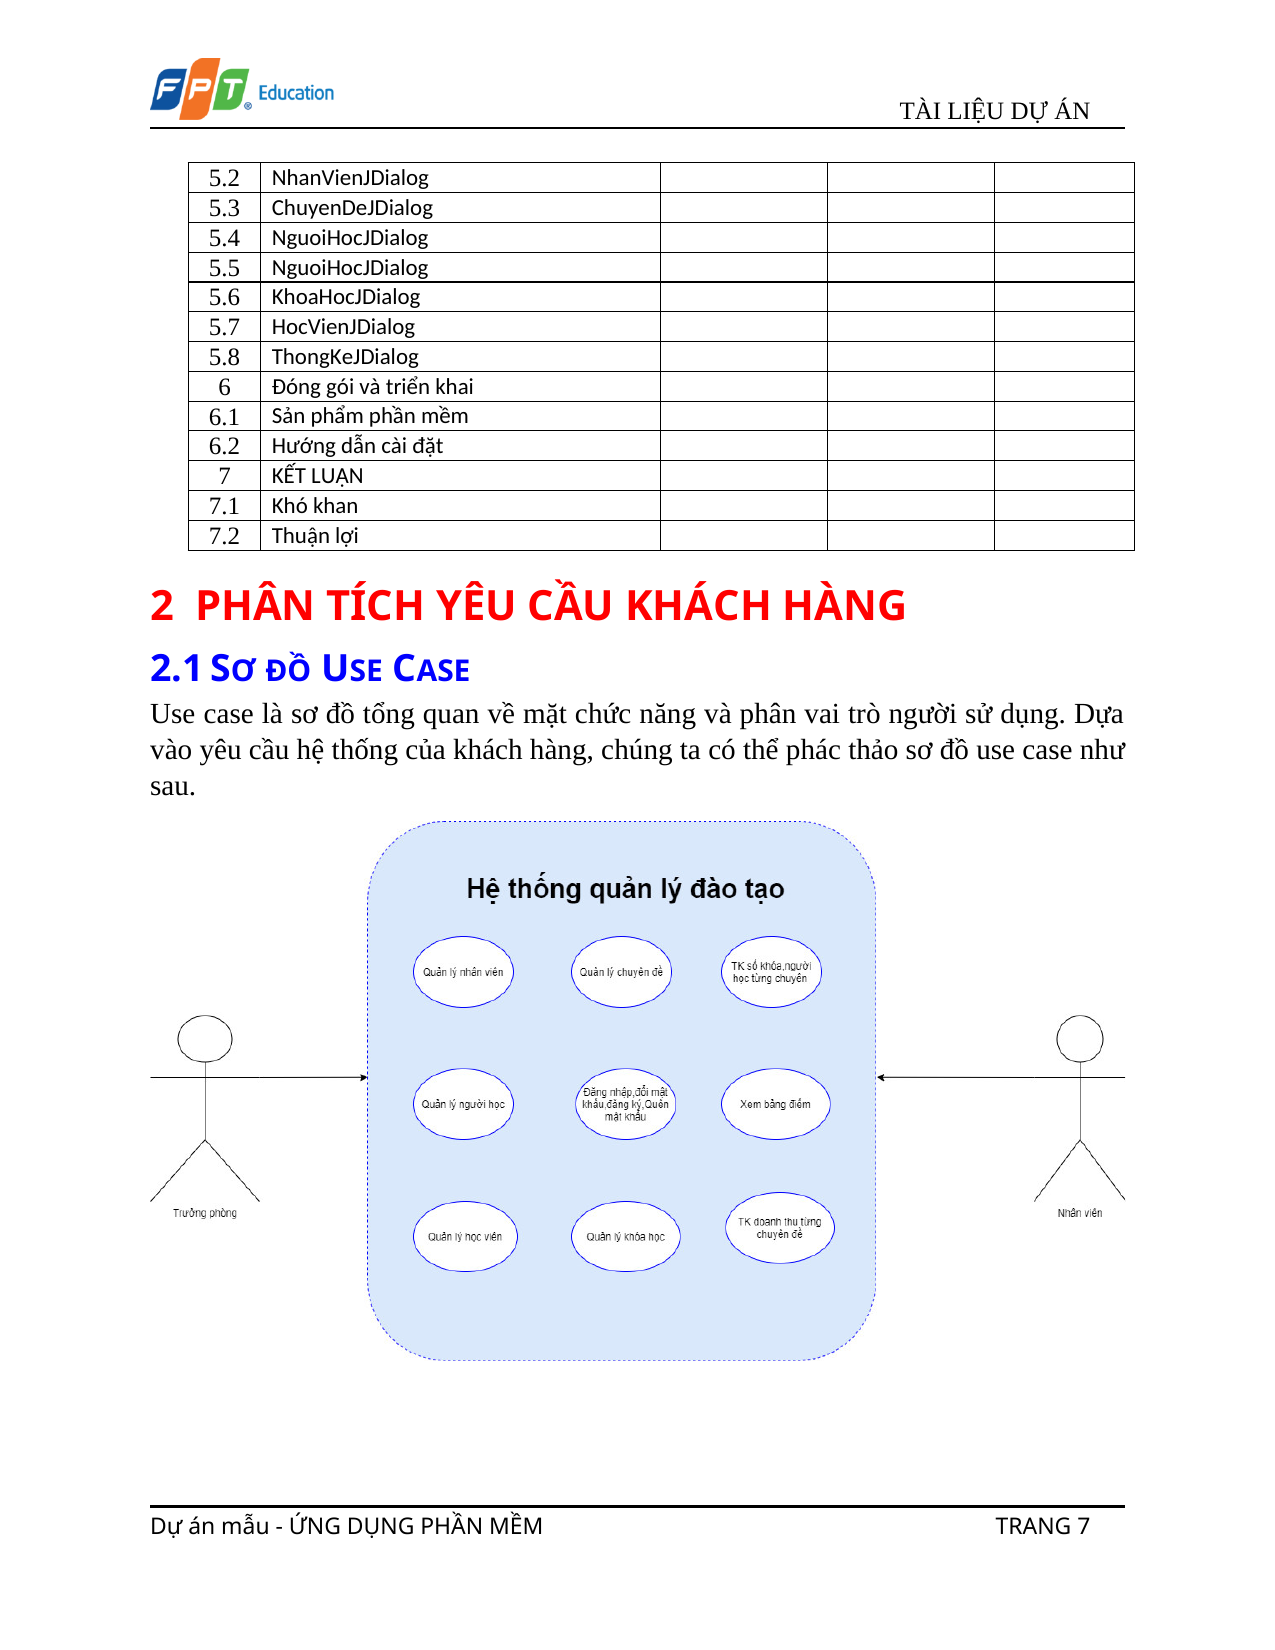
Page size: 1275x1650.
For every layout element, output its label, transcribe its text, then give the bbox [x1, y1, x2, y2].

table_cell [828, 372, 994, 401]
table_cell [828, 312, 994, 341]
table_cell [828, 283, 994, 311]
table_cell [995, 193, 1134, 222]
table_cell [661, 521, 827, 549]
table_cell [828, 342, 994, 371]
table_cell 5.6 [189, 283, 260, 311]
table_cell [828, 431, 994, 460]
table_cell [828, 402, 994, 430]
table_cell [661, 283, 827, 311]
table_cell [828, 193, 994, 222]
table_cell ChuyenDeJDialog [261, 193, 660, 222]
table_cell [661, 312, 827, 341]
table_cell [828, 223, 994, 252]
table_cell 7.1 [189, 491, 260, 520]
table_cell [995, 461, 1134, 490]
table_cell [995, 223, 1134, 252]
table_cell NhanVienJDialog [261, 163, 660, 192]
table_cell [995, 342, 1134, 371]
table_cell [995, 163, 1134, 192]
table_cell [661, 223, 827, 252]
table_cell ThongKeJDialog [261, 342, 660, 371]
table_cell [661, 461, 827, 490]
table_cell [661, 253, 827, 281]
table_cell 5.7 [189, 312, 260, 341]
table_cell 5.3 [189, 193, 260, 222]
table_cell 7 [189, 461, 260, 490]
table_cell NguoiHocJDialog [261, 223, 660, 252]
table_cell [661, 163, 827, 192]
picture [150, 821, 1125, 1361]
table_cell [995, 402, 1134, 430]
table_cell [828, 491, 994, 520]
table_cell HocVienJDialog [261, 312, 660, 341]
table_cell [995, 491, 1134, 520]
table_cell [995, 283, 1134, 311]
table_cell Hướng dẫn cài đặt [261, 431, 660, 460]
table_cell [661, 372, 827, 401]
table_cell Thuận lợi [261, 521, 660, 549]
table_cell 5.4 [189, 223, 260, 252]
table_cell 6.1 [189, 402, 260, 430]
table_cell 5.8 [189, 342, 260, 371]
picture [150, 58, 336, 120]
table_cell [828, 163, 994, 192]
table_cell [661, 431, 827, 460]
table_cell [828, 253, 994, 281]
table_cell 6 [189, 372, 260, 401]
text Use case là sơ đồ tổng quan về mặt chức năng và phân vai trò người sử dụng. Dựa vào yêu cầu hệ thống của khách hàng, chúng ta có thể phác thảo sơ đồ use case như sau. [150, 696, 1125, 802]
table_cell [661, 193, 827, 222]
table_cell KẾT LUẬN [261, 461, 660, 490]
table_cell [995, 372, 1134, 401]
subtitle Sơ đồ Use Case [150, 641, 1125, 692]
table_cell 5.2 [189, 163, 260, 192]
table_cell [661, 342, 827, 371]
table_cell Đóng gói và triển khai [261, 372, 660, 401]
table_cell [995, 253, 1134, 281]
table_cell 5.5 [189, 253, 260, 281]
table_cell [995, 431, 1134, 460]
table_cell 6.2 [189, 431, 260, 460]
table_cell [828, 461, 994, 490]
table_cell [828, 521, 994, 549]
subtitle Phân tích yêu cầu khách hàng [150, 576, 1125, 632]
table_cell [661, 402, 827, 430]
table_cell Sản phẩm phần mềm [261, 402, 660, 430]
table_cell KhoaHocJDialog [261, 283, 660, 311]
table_cell 7.2 [189, 521, 260, 549]
table_cell [995, 312, 1134, 341]
table_cell [661, 491, 827, 520]
table_cell [995, 521, 1134, 549]
table_cell NguoiHocJDialog [261, 253, 660, 281]
table_cell Khó khan [261, 491, 660, 520]
